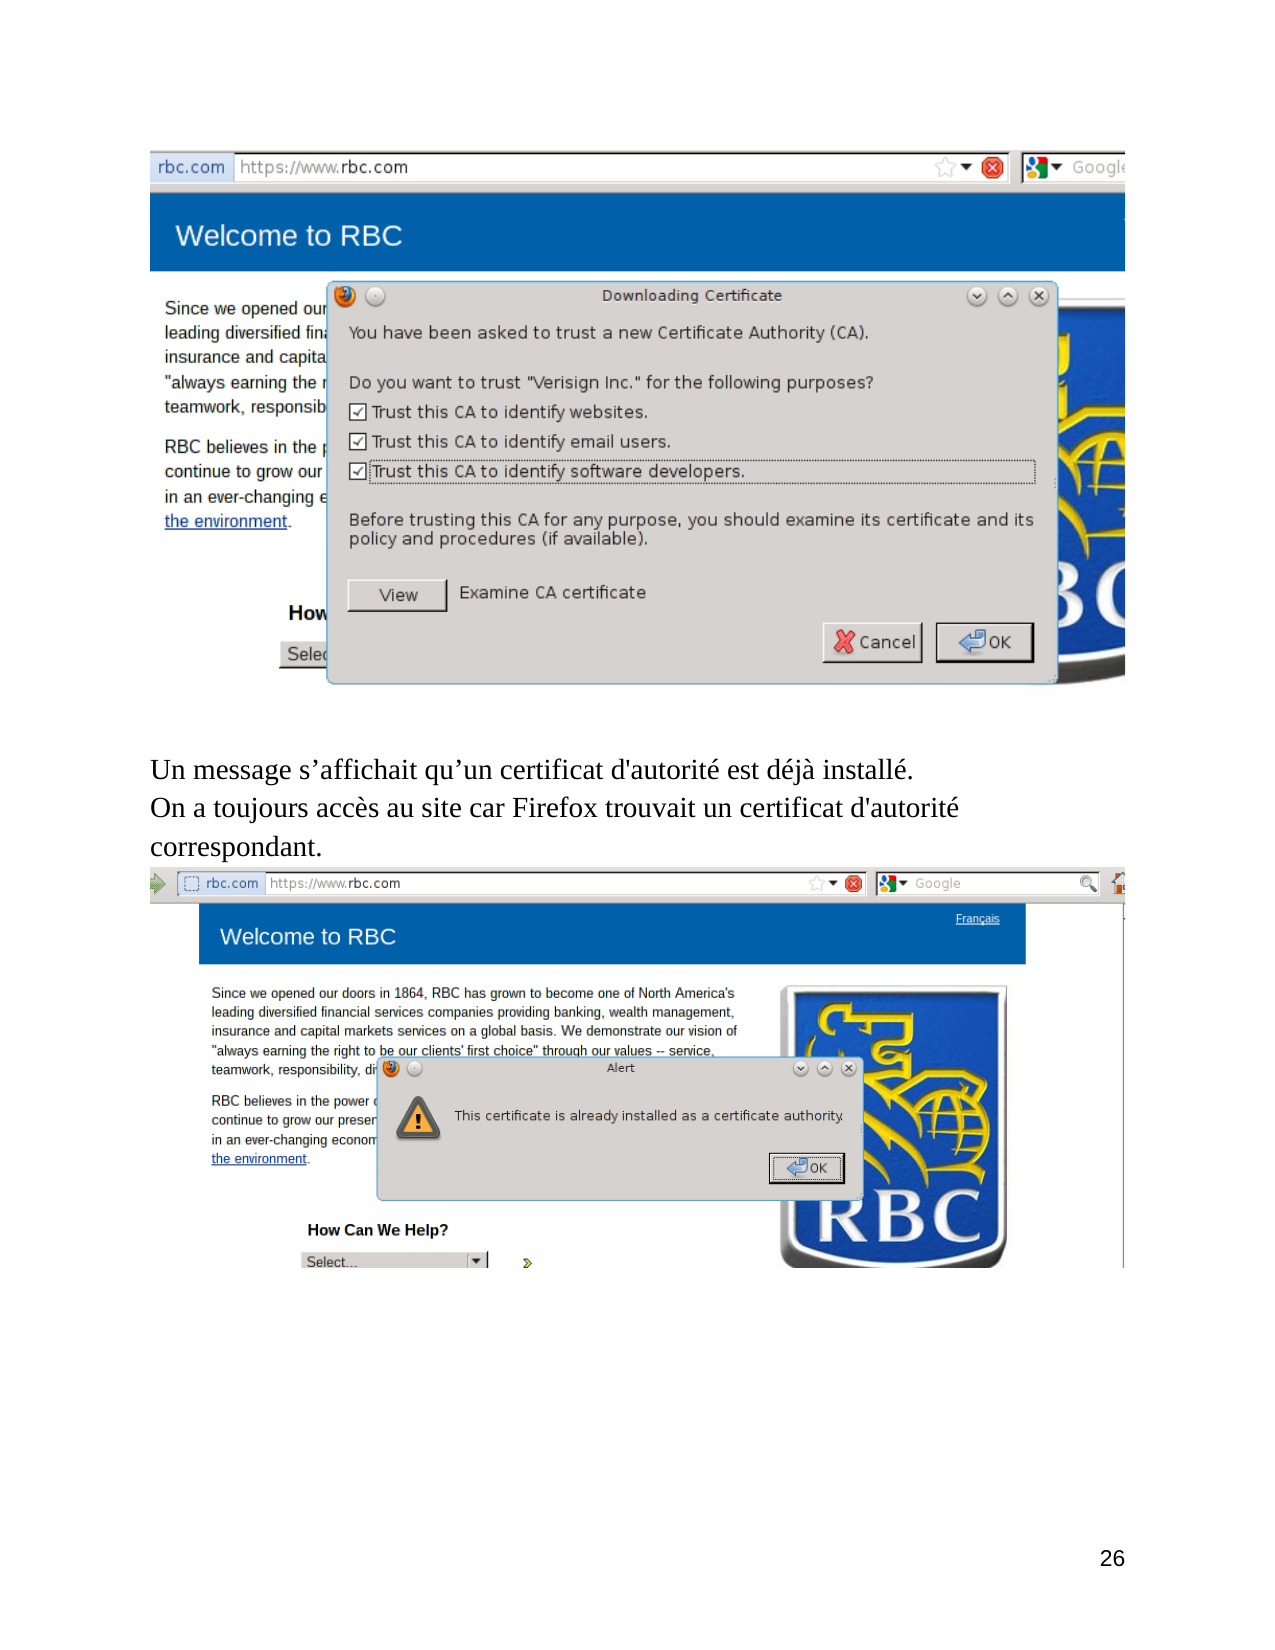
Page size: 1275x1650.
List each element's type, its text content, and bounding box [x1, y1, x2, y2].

text Un message s’affichait qu’un certificat d'autorité est déjà installé. [150, 752, 1125, 785]
picture [150, 150, 1125, 748]
picture [150, 867, 1125, 1268]
text On a toujours accès au site car Firefox trouvait un certificat d'autorité correspondant. [150, 790, 1125, 862]
